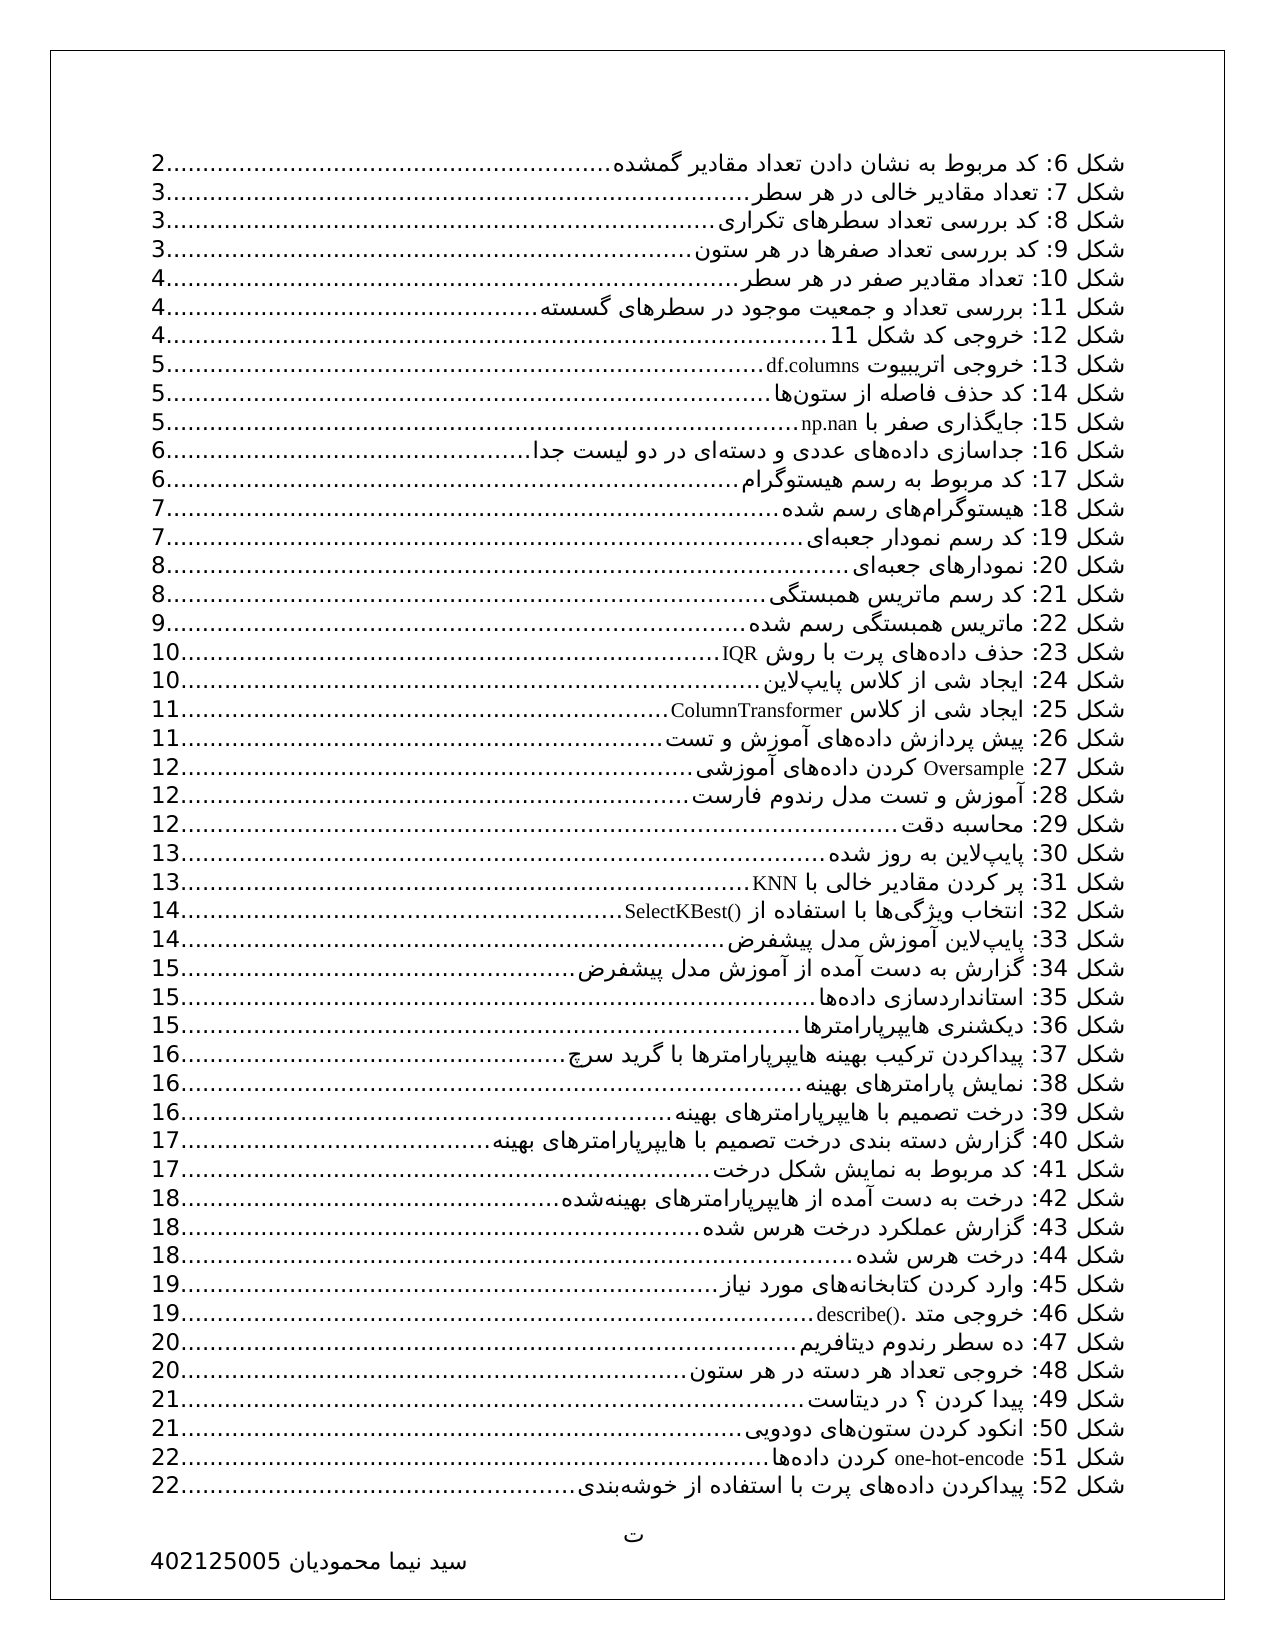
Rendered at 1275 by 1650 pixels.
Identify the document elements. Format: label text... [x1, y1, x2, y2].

text شکل 42: درخت به دست آمده از هایپرپارامترهای بهینه‌شده 18 [150, 1185, 1125, 1212]
text شکل 40: گزارش دسته بندی درخت تصمیم با هایپرپارامترهای بهینه 17 [150, 1127, 1125, 1154]
text شکل 45: وارد کردن کتابخانه‌های مورد نیاز 19 [150, 1271, 1125, 1298]
text شکل 16: جداسازی داده‌های عددی و دسته‌ای در دو لیست جدا 6 [150, 437, 1125, 464]
text شکل 21: کد رسم ماتریس همبستگی 8 [150, 581, 1125, 608]
text شکل 35: استانداردسازی داده‌ها 15 [150, 984, 1125, 1010]
text شکل 29: محاسبه دقت 12 [150, 811, 1125, 838]
text شکل 27: Oversample کردن داده‌های آموزشی 12 [150, 754, 1125, 780]
text شکل 6: کد مربوط به نشان دادن تعداد مقادیر گمشده 2 [150, 150, 1125, 177]
text شکل 25: ایجاد شی از کلاس ColumnTransformer 11 [150, 696, 1125, 723]
text شکل 26: پیش پردازش داده‌های آموزش و تست 11 [150, 725, 1125, 752]
text شکل 9: کد بررسی تعداد صفرها در هر ستون 3 [150, 236, 1125, 263]
text شکل 11: بررسی تعداد و جمعیت موجود در سطرهای گسسته 4 [150, 294, 1125, 320]
text شکل 33: پایپ‌لاین آموزش مدل پیشفرض 14 [150, 926, 1125, 953]
text شکل 47: ده سطر رندوم دیتافریم 20 [150, 1329, 1125, 1355]
text شکل 10: تعداد مقادیر صفر در هر سطر 4 [150, 265, 1125, 292]
text شکل 44: درخت هرس شده 18 [150, 1242, 1125, 1269]
text شکل 43: گزارش عملکرد درخت هرس شده 18 [150, 1214, 1125, 1240]
text شکل 30: پایپ‌لاین به روز شده 13 [150, 840, 1125, 867]
text شکل 50: انکود کردن ستون‌های دودویی 21 [150, 1415, 1125, 1442]
text شکل 39: درخت تصمیم با هایپرپارامترهای بهینه 16 [150, 1099, 1125, 1125]
text شکل 18: هیستوگرام‌های رسم شده 7 [150, 495, 1125, 522]
text شکل 17: کد مربوط به رسم هیستوگرام 6 [150, 466, 1125, 493]
text شکل 38: نمایش پارامترهای بهینه 16 [150, 1070, 1125, 1097]
text شکل 41: کد مربوط به نمایش شکل درخت 17 [150, 1156, 1125, 1183]
text شکل 22: ماتریس همبستگی رسم شده 9 [150, 610, 1125, 637]
text شکل 12: خروجی کد شکل 11 4 [150, 322, 1125, 349]
text شکل 20: نمودارهای جعبه‌ای 8 [150, 552, 1125, 579]
text شکل 46: خروجی متد .describe() 19 [150, 1300, 1125, 1327]
text شکل 24: ایجاد شی از کلاس پایپ‌لاین 10 [150, 667, 1125, 694]
text شکل 7: تعداد مقادیر خالی در هر سطر 3 [150, 179, 1125, 205]
text شکل 15: جایگذاری صفر با np.nan 5 [150, 409, 1125, 435]
text شکل 14: کد حذف فاصله از ستون‌ها 5 [150, 380, 1125, 407]
text شکل 23: حذف داده‌های پرت با روش IQR 10 [150, 639, 1125, 665]
text شکل 36: دیکشنری هایپرپارامترها 15 [150, 1012, 1125, 1039]
text شکل 52: پیداکردن داده‌های پرت با استفاده از خوشه‌بندی 22 [150, 1472, 1125, 1499]
text شکل 51: one-hot-encode کردن داده‌ها 22 [150, 1444, 1125, 1470]
text شکل 32: انتخاب ویژگی‌ها با استفاده از SelectKBest() 14 [150, 897, 1125, 924]
text شکل 37: پیداکردن ترکیب بهینه هایپرپارامترها با گرید سرچ 16 [150, 1041, 1125, 1068]
text شکل 28: آموزش و تست مدل رندوم فارست 12 [150, 782, 1125, 809]
text شکل 49: پیدا کردن ؟ در دیتاست 21 [150, 1386, 1125, 1413]
text شکل 8: کد بررسی تعداد سطرهای تکراری 3 [150, 207, 1125, 234]
text شکل 13: خروجی اتریبیوت df.columns 5 [150, 351, 1125, 378]
text شکل 34: گزارش به دست آمده از آموزش مدل پیشفرض 15 [150, 955, 1125, 982]
text شکل 31: پر کردن مقادیر خالی با KNN 13 [150, 869, 1125, 895]
text شکل 48: خروجی تعداد هر دسته در هر ستون 20 [150, 1357, 1125, 1384]
text شکل 19: کد رسم نمودار جعبه‌ای 7 [150, 524, 1125, 550]
